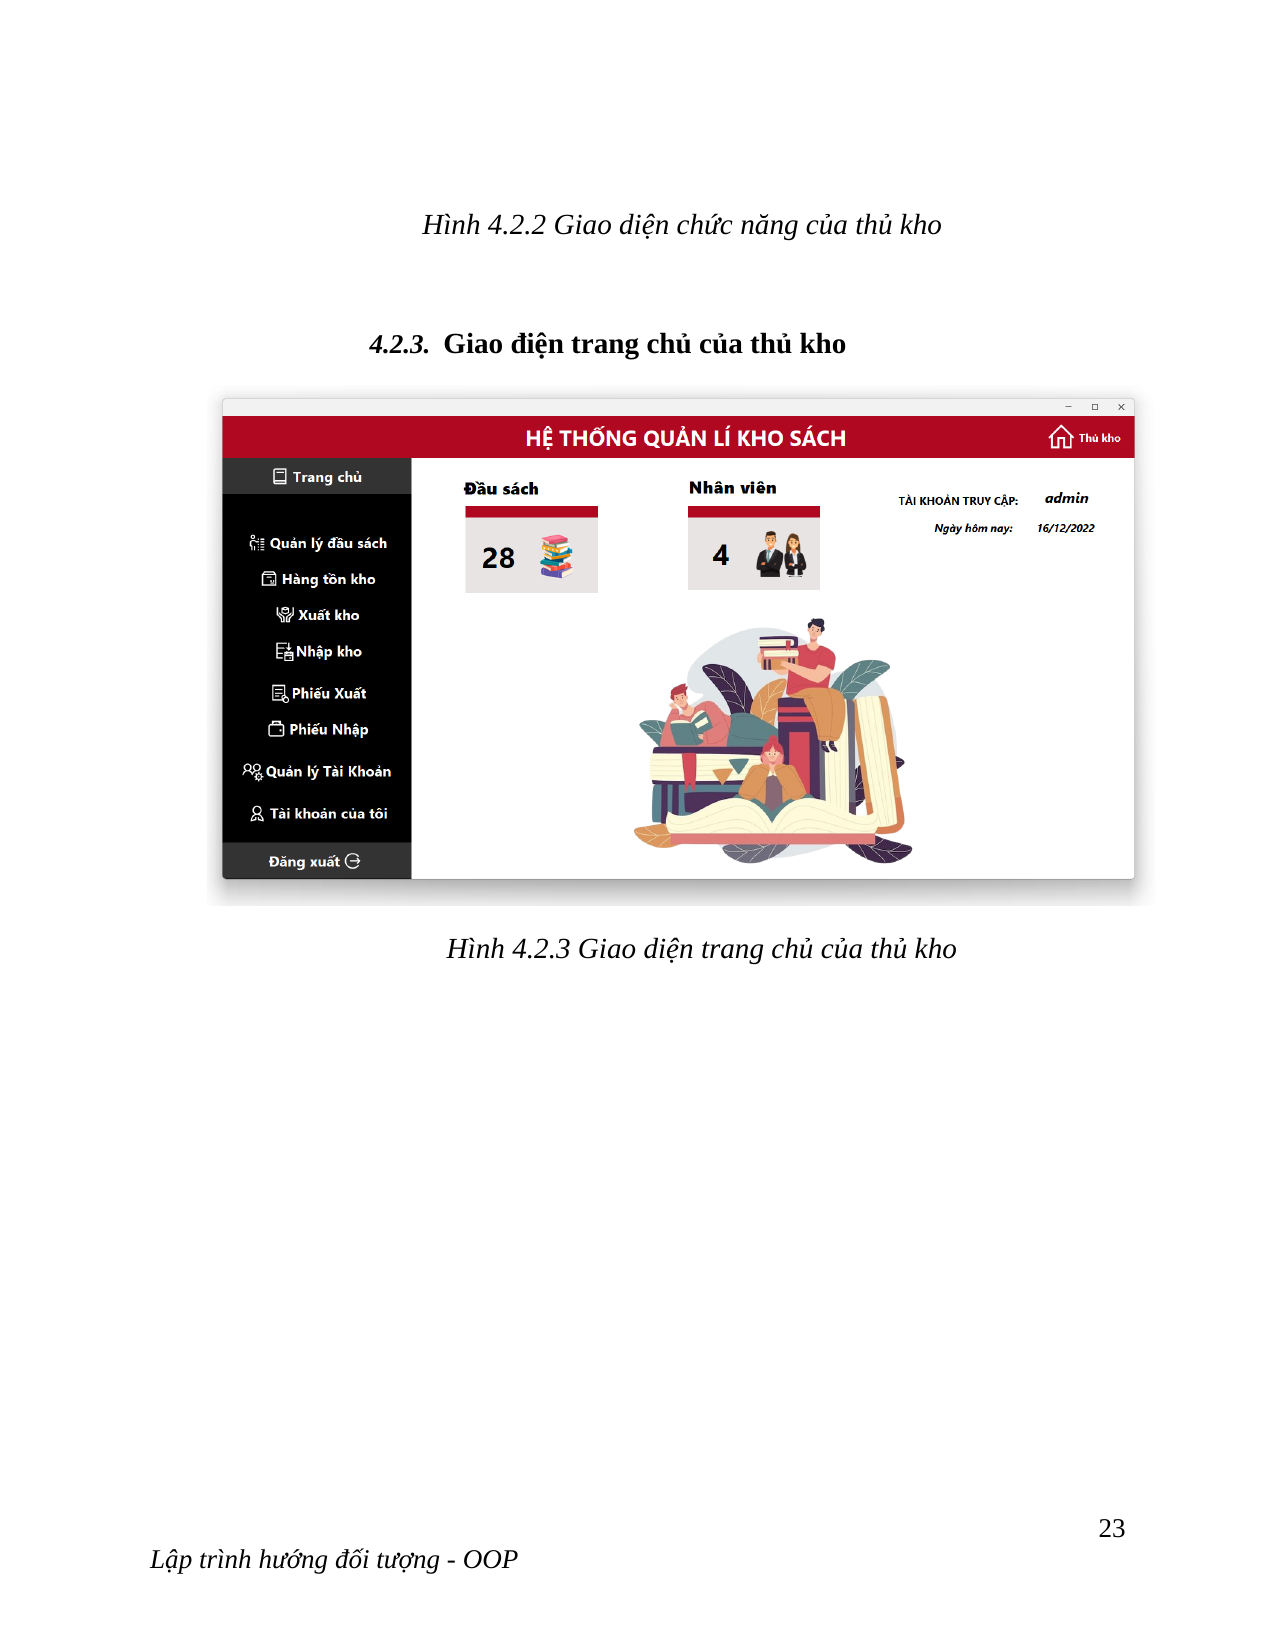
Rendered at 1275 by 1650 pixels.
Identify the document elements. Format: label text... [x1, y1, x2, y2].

text Hình 4.2.3 Giao diện trang chủ của thủ kho [246, 931, 1157, 964]
list Giao điện trang chủ của thủ kho [369, 326, 1157, 360]
text Hình 4.2.2 Giao diện chức năng của thủ kho [207, 207, 1157, 240]
picture [206, 385, 1156, 906]
